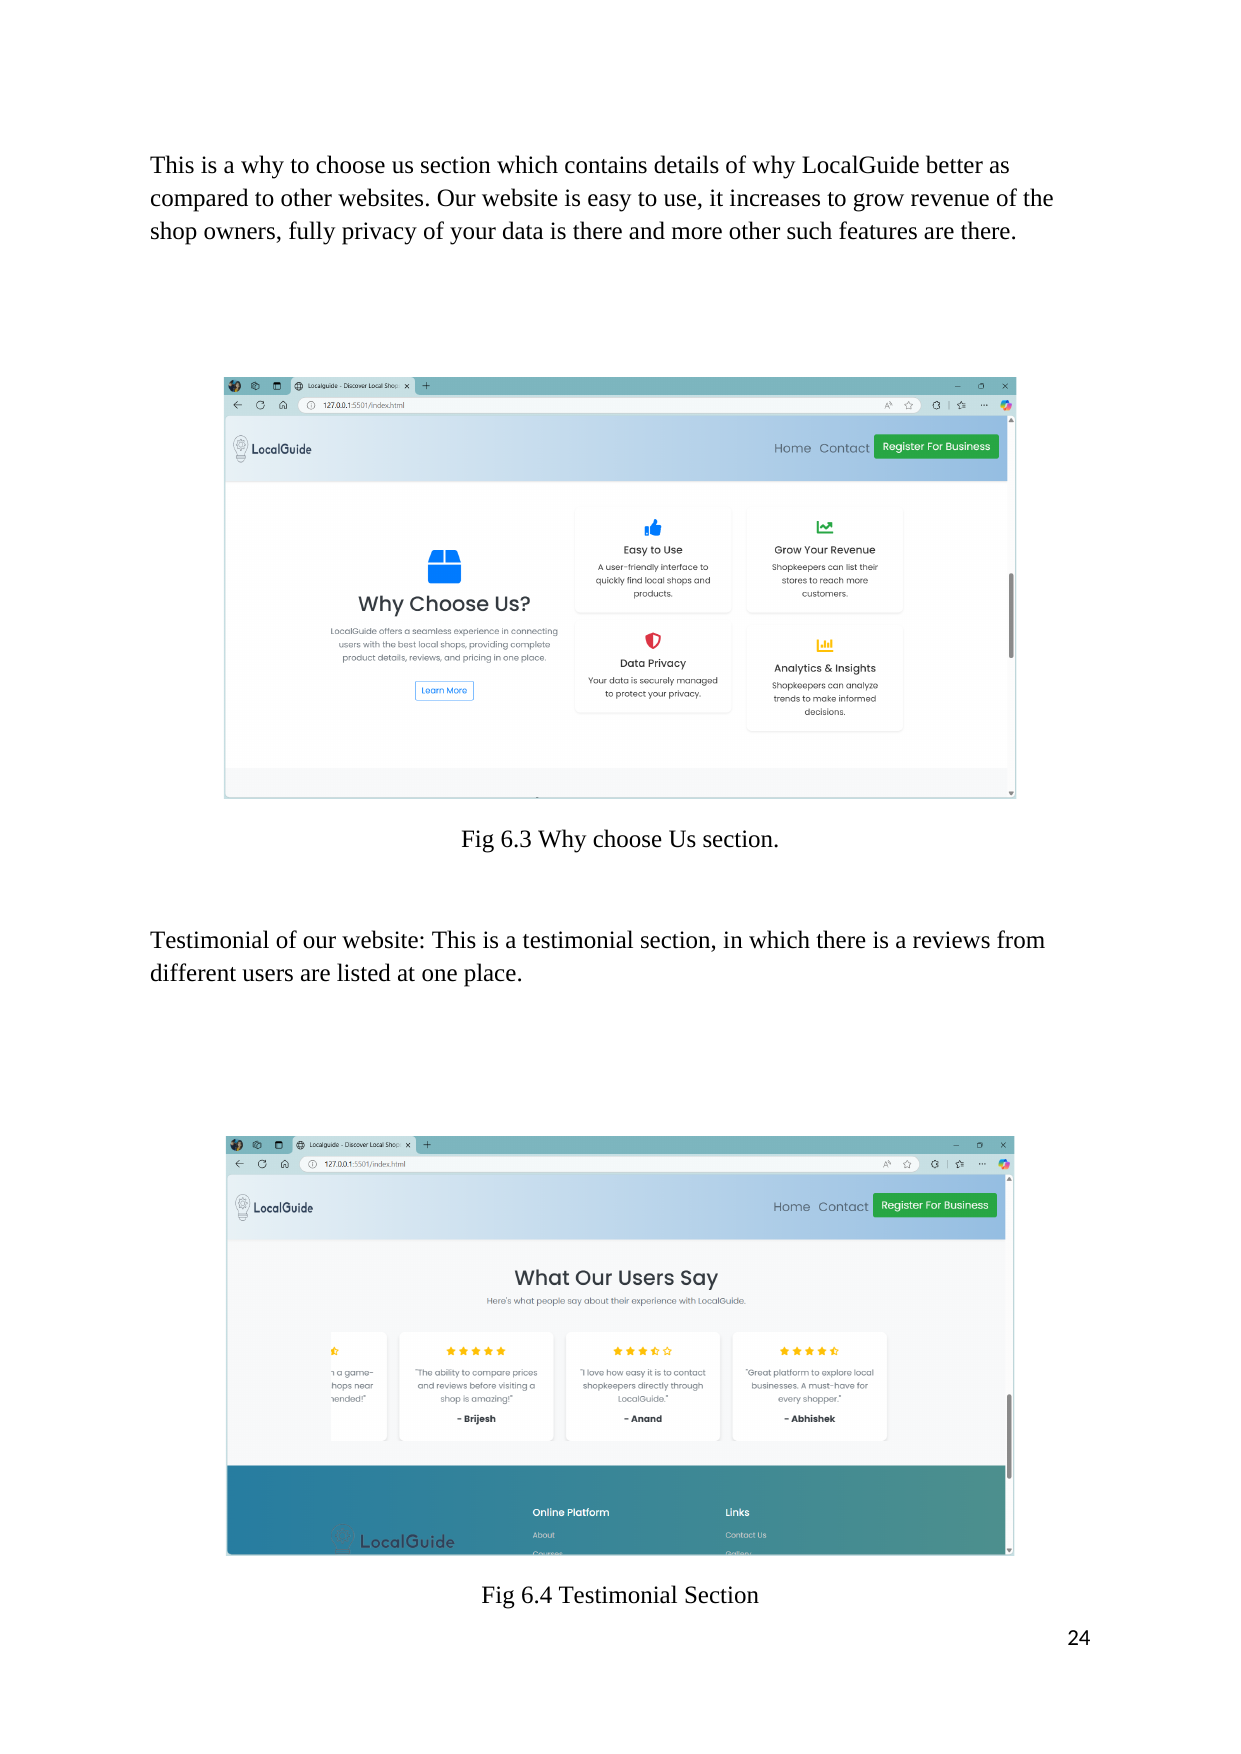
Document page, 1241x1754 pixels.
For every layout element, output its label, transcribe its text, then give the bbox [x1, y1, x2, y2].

picture [223, 377, 1017, 799]
text Fig 6.4 Testimonial Section [150, 1581, 1090, 1609]
text Testimonial of our website: This is a testimonial section, in which there is a reviews from different users are listed at one place. [150, 925, 1090, 987]
text Fig 6.3 Why choose Us section. [150, 824, 1090, 853]
picture [225, 1136, 1015, 1556]
text This is a why to choose us section which contains details of why LocalGuide better as compared to other websites. Our website is easy to use, it increases to grow revenue of the shop owners, fully privacy of your data is there and more other such features are there. [150, 150, 1090, 245]
